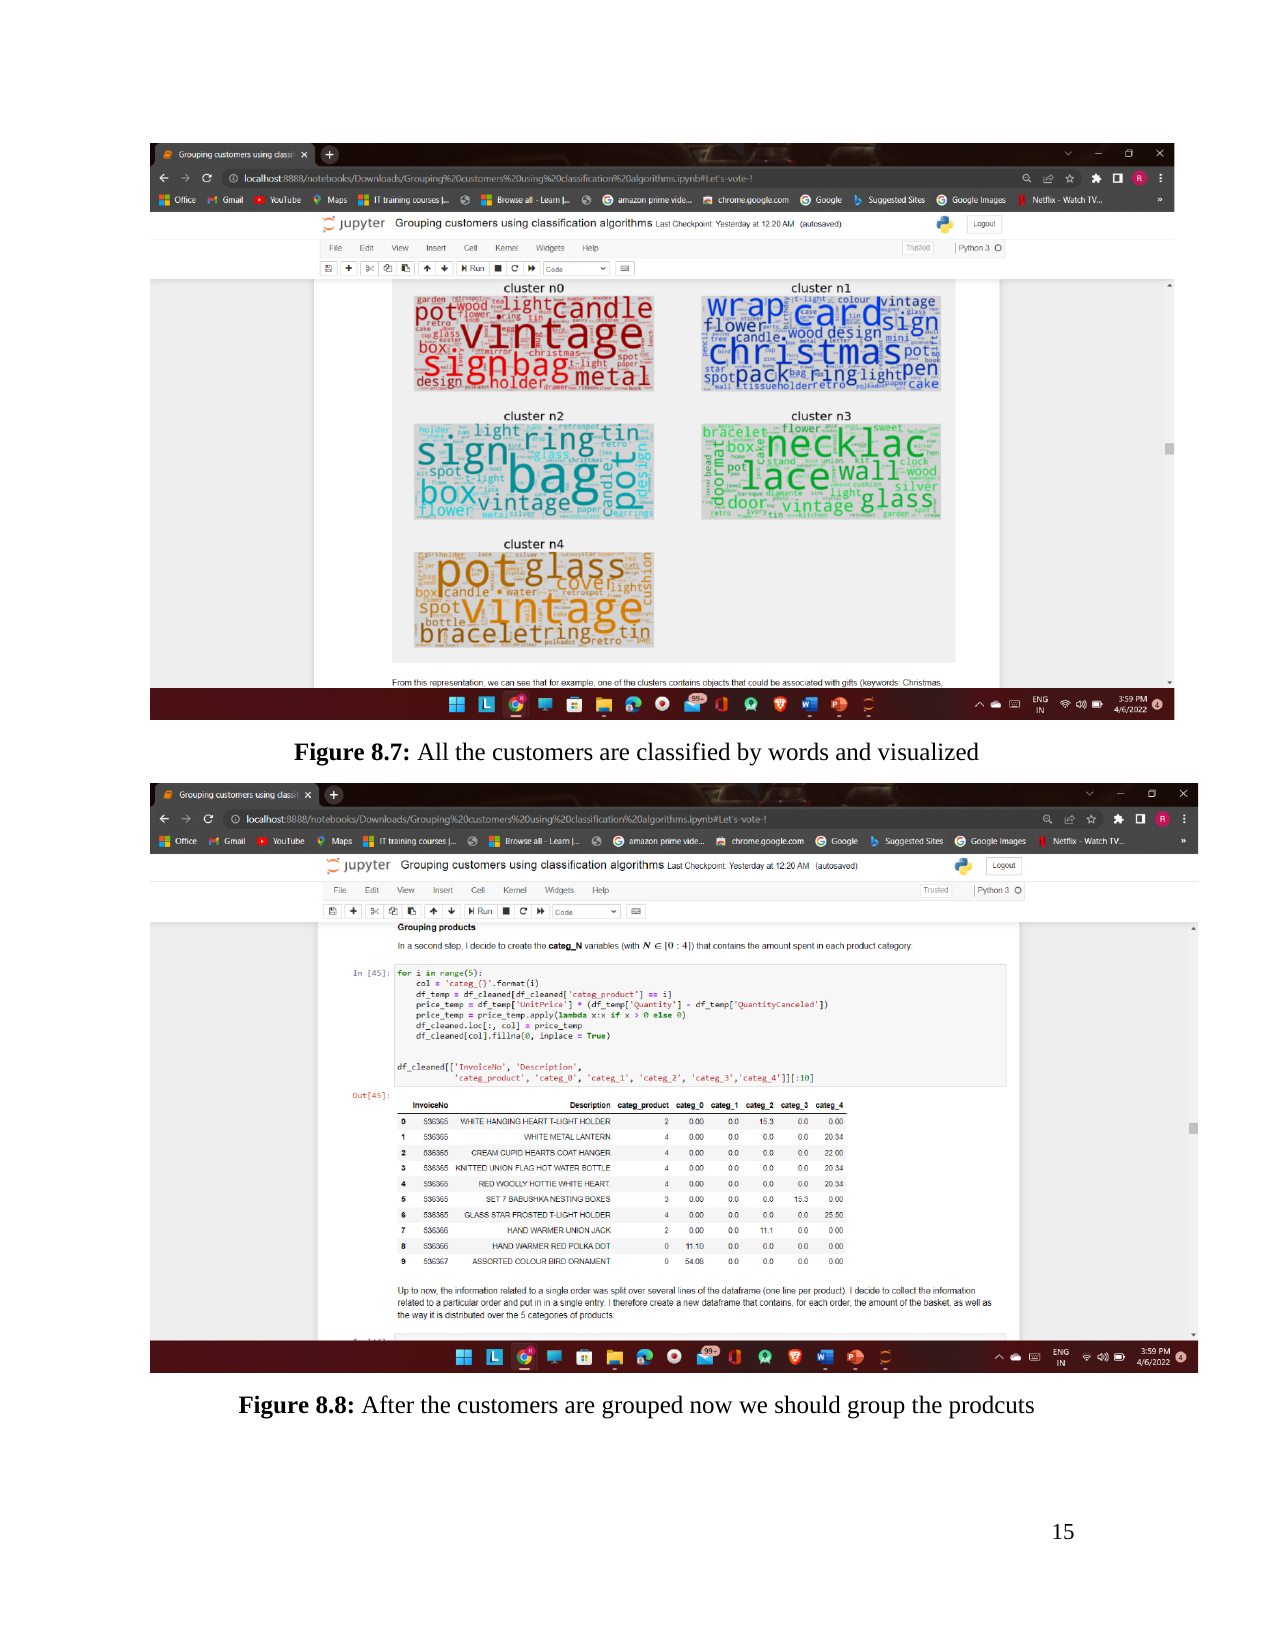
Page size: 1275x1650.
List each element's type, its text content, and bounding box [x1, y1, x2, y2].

picture [150, 783, 1199, 1373]
subtitle Figure 8.8: After the customers are grouped now we should group the prodcuts [150, 1390, 1123, 1419]
picture [150, 143, 1175, 720]
subtitle Figure 8.7: All the customers are classified by words and visualized [150, 737, 1123, 766]
